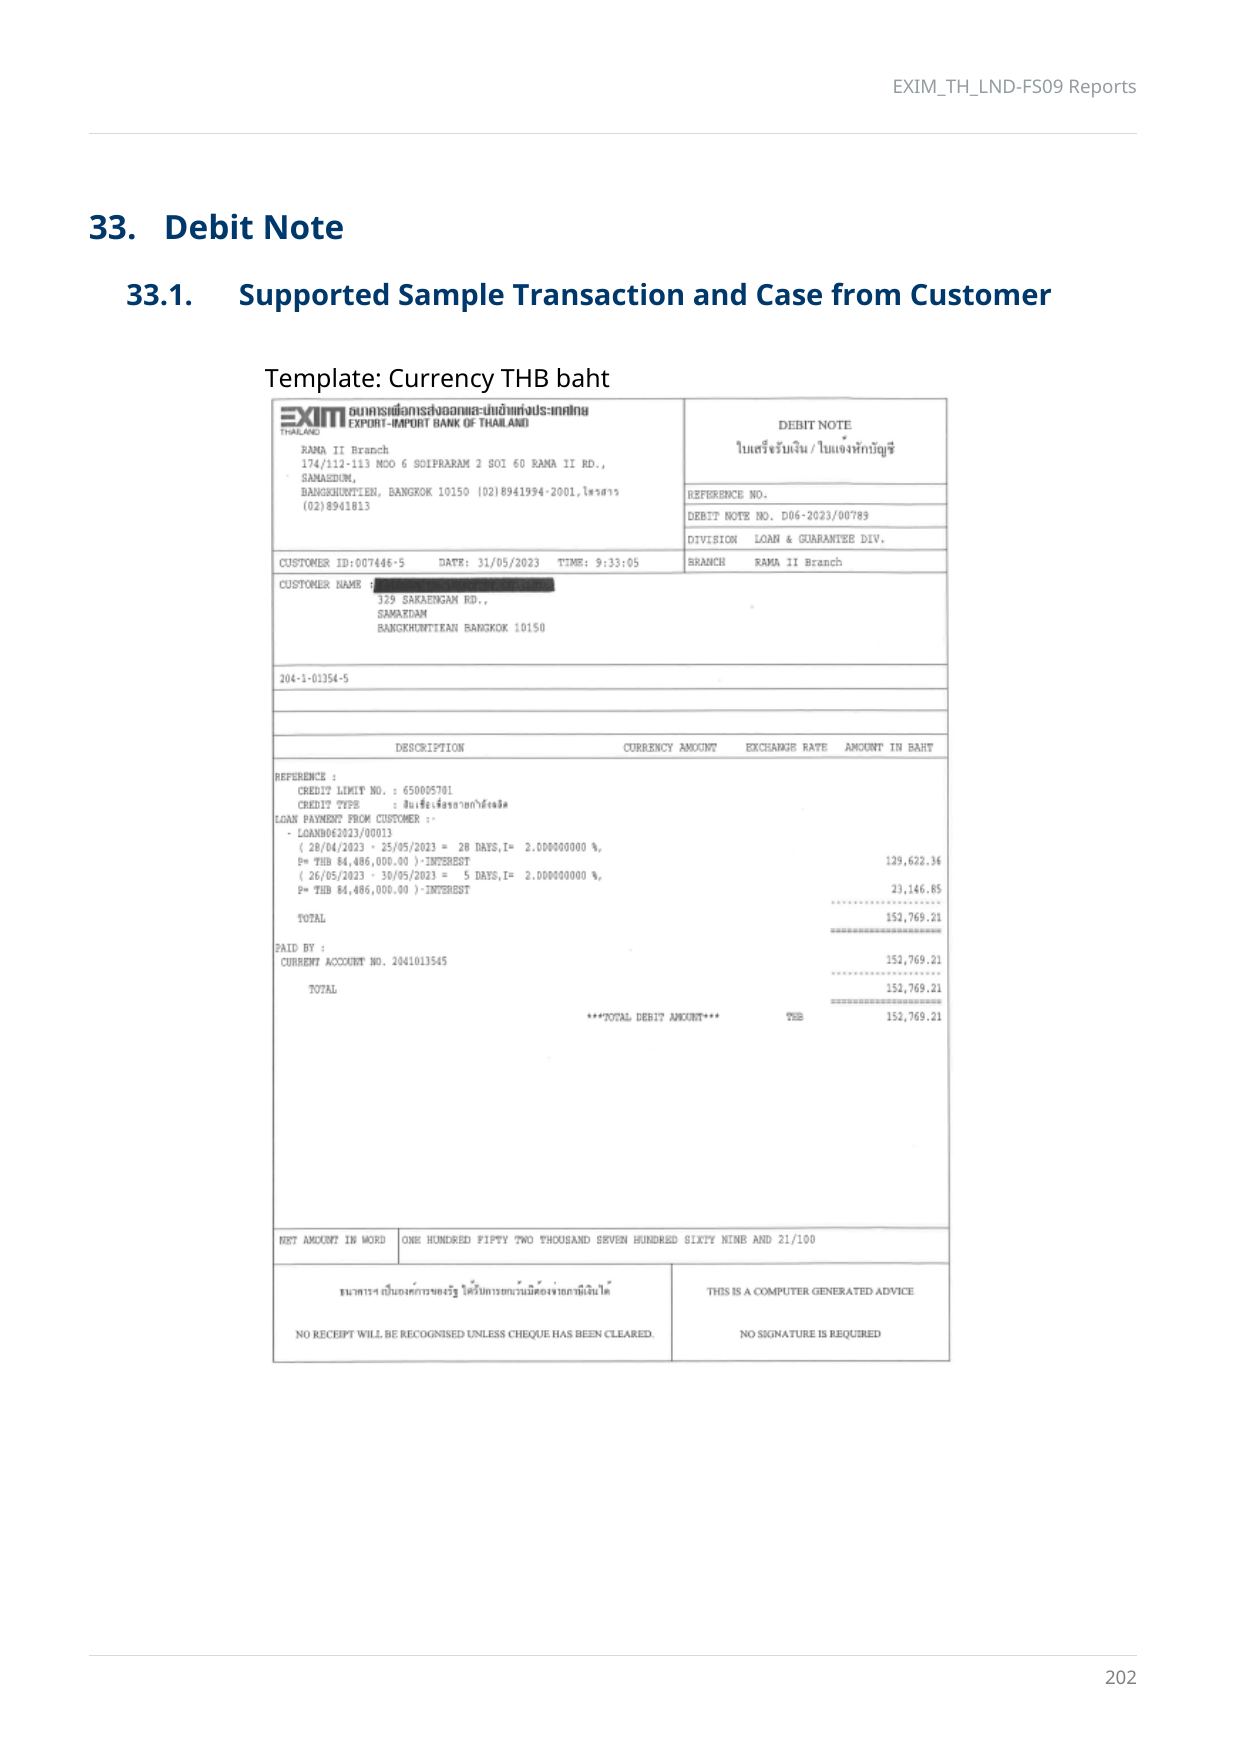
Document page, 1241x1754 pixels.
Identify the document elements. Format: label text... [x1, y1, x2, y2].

subtitle Debit Note [89, 204, 1137, 249]
subtitle Supported Sample Transaction and Case from Customer [126, 274, 1137, 314]
text Template: Currency THB baht [239, 360, 1137, 394]
picture [270, 394, 955, 1366]
